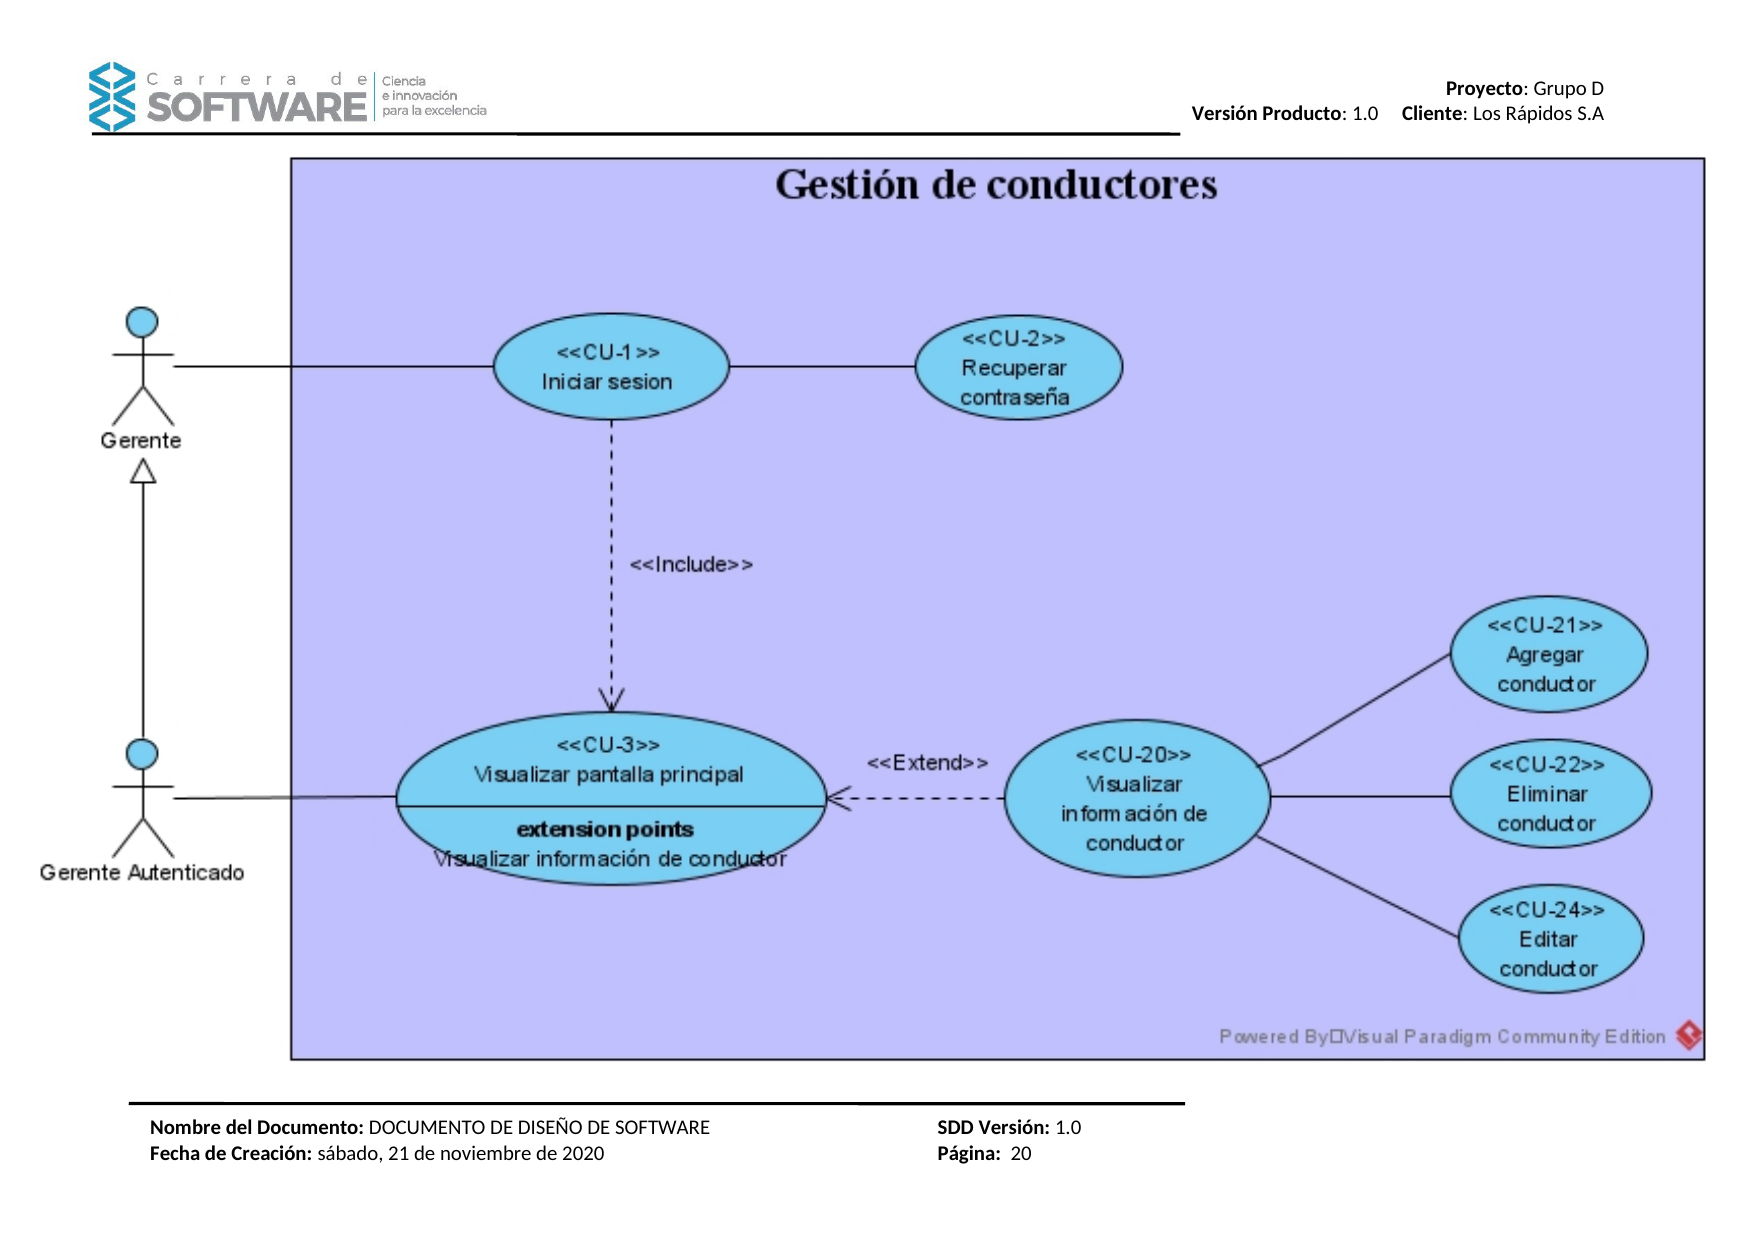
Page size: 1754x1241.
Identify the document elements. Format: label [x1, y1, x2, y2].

picture [17, 46, 1714, 1069]
